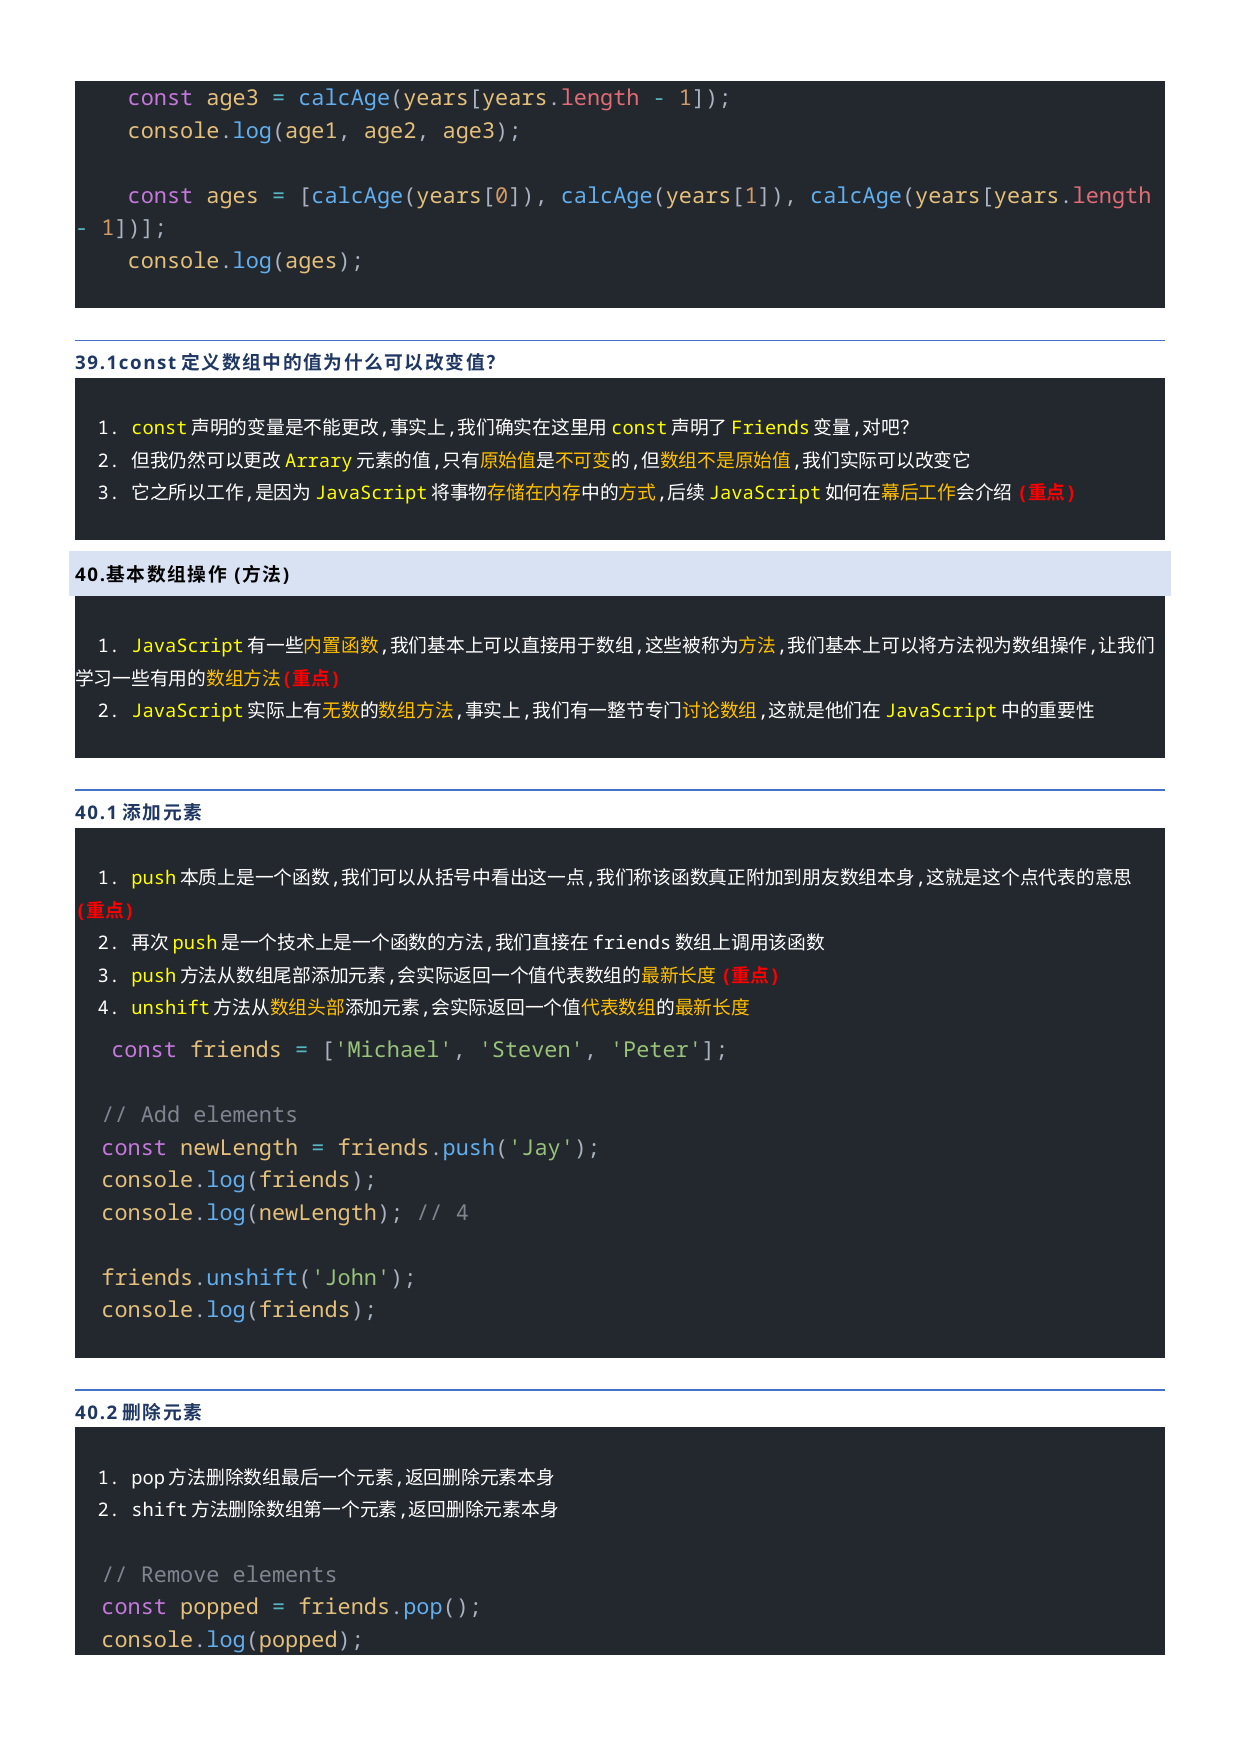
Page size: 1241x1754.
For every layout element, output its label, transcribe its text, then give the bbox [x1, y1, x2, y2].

text const newLength = friends.push('Jay'); [75, 1131, 1165, 1163]
text 1. JavaScript有一些内置函数,我们基本上可以直接用于数组,这些被称为方法,我们基本上可以将方法视为数组操作,让我们学习一些有用的数组方法(重点) [75, 628, 1165, 693]
text const friends = ['Michael', 'Steven', 'Peter']; [75, 1033, 1165, 1066]
text const popped = friends.pop(); [75, 1590, 1165, 1622]
text console.log(newLength); // 4 [75, 1196, 1165, 1228]
text 2. 再次push是一个技术上是一个函数的方法,我们直接在friends数组上调用该函数 [75, 925, 1165, 958]
text 4. unshift方法从数组头部添加元素,会实际返回一个值代表数组的最新长度 [75, 990, 1165, 1023]
text // Add elements [75, 1098, 1165, 1131]
text 3. push方法从数组尾部添加元素,会实际返回一个值代表数组的最新长度 (重点) [75, 958, 1165, 990]
subtitle 40.2删除元素 [75, 1391, 1165, 1427]
text console.log(friends); [75, 1163, 1165, 1196]
text const age3 = calcAge(years[years.length - 1]); [75, 81, 1165, 113]
subtitle 39.1const定义数组中的值为什么可以改变值？ [75, 341, 1165, 378]
text console.log(age1, age2, age3); [75, 113, 1165, 146]
text 2. JavaScript实际上有无数的数组方法,事实上,我们有一整节专门讨论数组,这就是他们在JavaScript中的重要性 [75, 693, 1165, 726]
text console.log(popped); [75, 1622, 1165, 1655]
text 3. 它之所以工作,是因为JavaScript将事物存储在内存中的方式,后续JavaScript如何在幕后工作会介绍 (重点) [75, 475, 1165, 508]
text 1. push本质上是一个函数,我们可以从括号中看出这一点,我们称该函数真正附加到朋友数组本身,这就是这个点代表的意思 (重点) [75, 860, 1165, 925]
text console.log(ages); [75, 243, 1165, 276]
text 1. const声明的变量是不能更改,事实上,我们确实在这里用const声明了Friends变量,对吧？ [75, 410, 1165, 443]
text 2. 但我仍然可以更改Arrary元素的值,只有原始值是不可变的,但数组不是原始值,我们实际可以改变它 [75, 443, 1165, 475]
text const ages = [calcAge(years[0]), calcAge(years[1]), calcAge(years[years.length - 1])]; [75, 178, 1165, 243]
subtitle 40.1添加元素 [75, 791, 1165, 828]
text console.log(friends); [75, 1293, 1165, 1326]
text 2. shift方法删除数组第一个元素,返回删除元素本身 [75, 1492, 1165, 1525]
subtitle 40.基本数组操作 (方法) [75, 557, 1165, 589]
text friends.unshift('John'); [75, 1261, 1165, 1293]
text 1. pop方法删除数组最后一个元素,返回删除元素本身 [75, 1460, 1165, 1492]
text // Remove elements [75, 1557, 1165, 1590]
